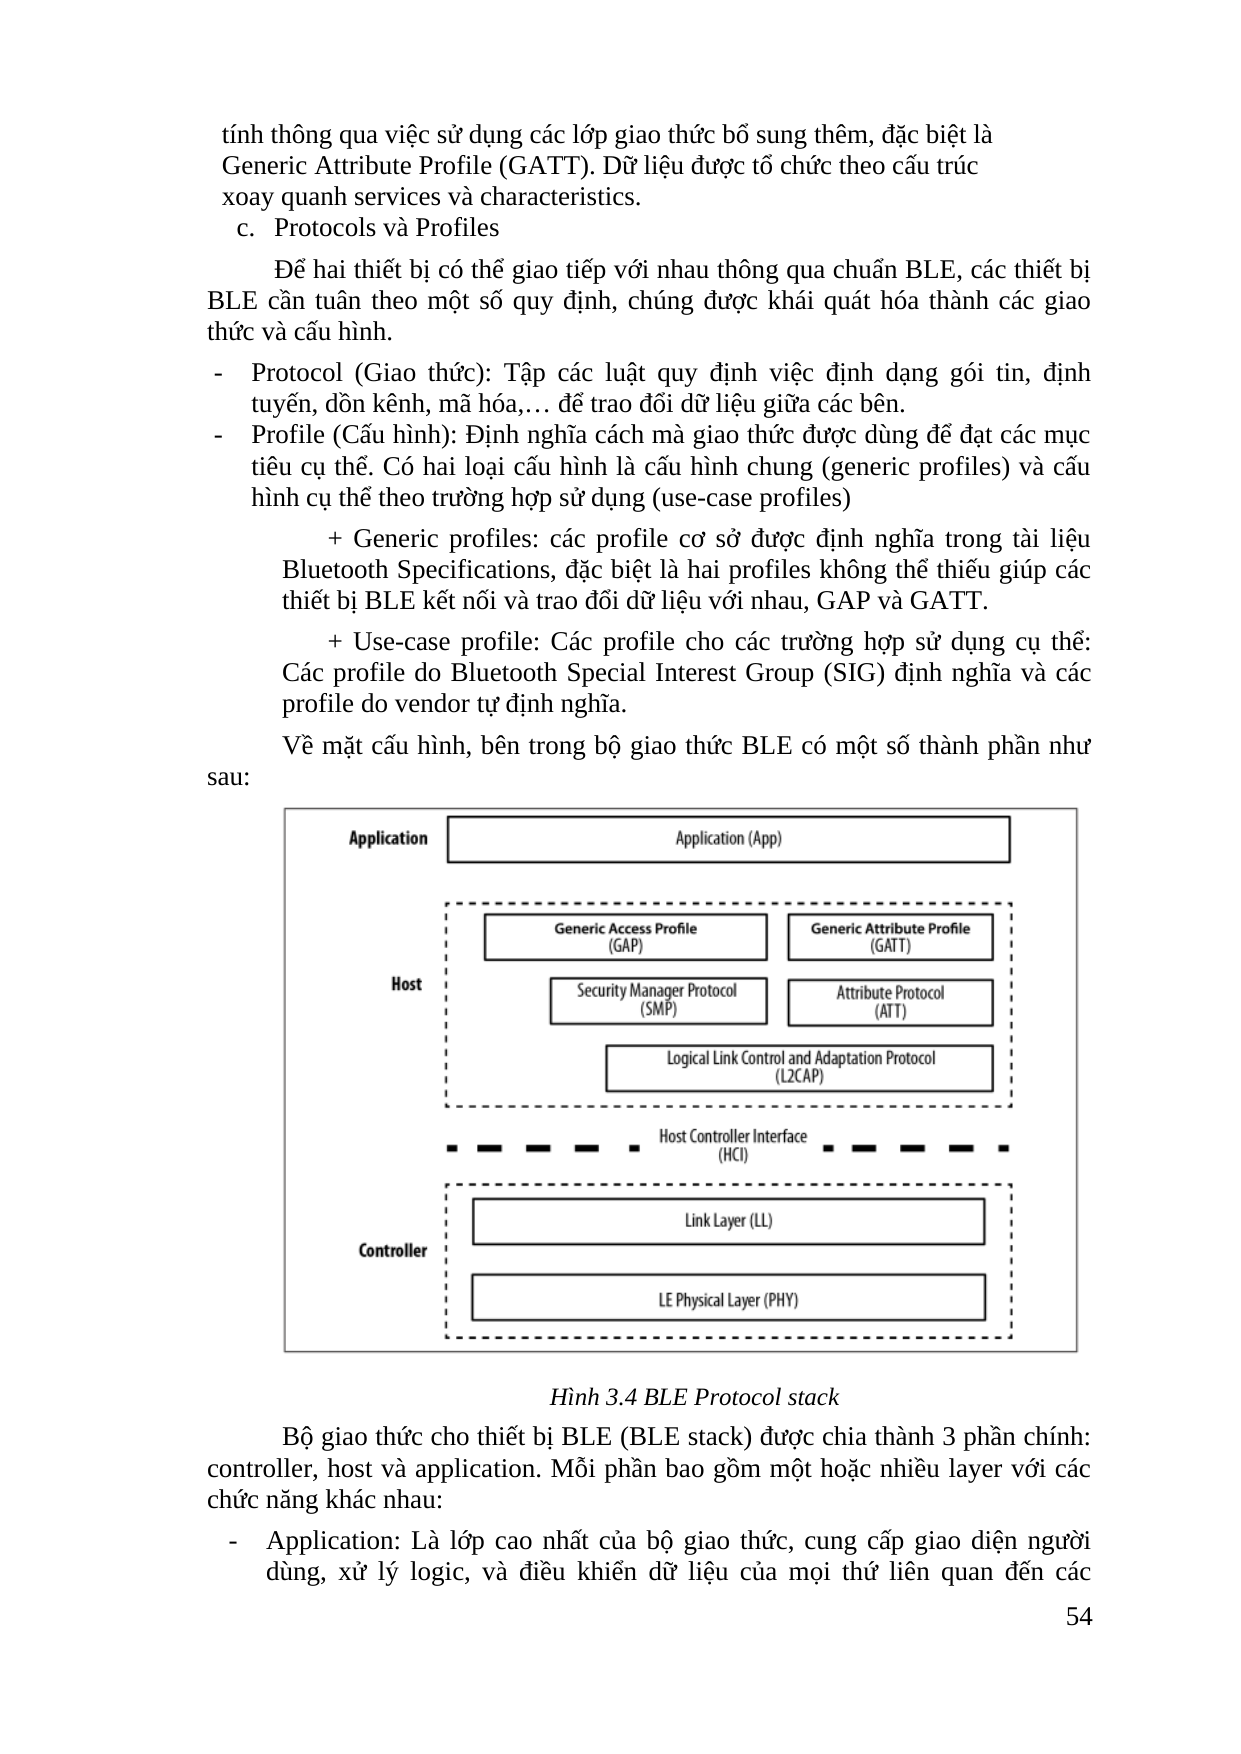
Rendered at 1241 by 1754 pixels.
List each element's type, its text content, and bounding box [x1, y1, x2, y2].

list Protocols và Profiles [236, 212, 1092, 243]
text + Use-case profile: Các profile cho các trường hợp sử dụng cụ thể: Các profile do Bluetooth Special Interest Group (SIG) định nghĩa và các profile do vendor tự định nghĩa. [282, 625, 1092, 719]
list Generic Attribute Profile (GATT). Dữ liệu được tổ chức theo cấu trúc [222, 149, 1092, 180]
list Protocol (Giao thức): Tập các luật quy định việc định dạng gói tin, định tuyến, dồn kênh, mã hóa,… để trao đổi dữ liệu giữa các bên. [214, 356, 1092, 418]
text Bộ giao thức cho thiết bị BLE (BLE stack) được chia thành 3 phần chính: controller, host và application. Mỗi phần bao gồm một hoặc nhiều layer với các chức năng khác nhau: [207, 1369, 1092, 1514]
picture [274, 801, 1083, 1359]
text + Generic profiles: các profile cơ sở được định nghĩa trong tài liệu Bluetooth Specifications, đặc biệt là hai profiles không thể thiếu giúp các thiết bị BLE kết nối và trao đổi dữ liệu với nhau, GAP và GATT. [282, 522, 1092, 615]
text Để hai thiết bị có thể giao tiếp với nhau thông qua chuẩn BLE, các thiết bị BLE cần tuân theo một số quy định, chúng được khái quát hóa thành các giao thức và cấu hình. [207, 253, 1092, 346]
list xoay quanh services và characteristics. [222, 180, 1092, 212]
list tính thông qua việc sử dụng các lớp giao thức bổ sung thêm, đặc biệt là [222, 118, 1092, 149]
list Profile (Cấu hình): Định nghĩa cách mà giao thức được dùng để đạt các mục tiêu cụ thể. Có hai loại cấu hình là cấu hình chung (generic profiles) và cấu hình cụ thể theo trường hợp sử dụng (use-case profiles) [214, 418, 1092, 512]
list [228, 1524, 1092, 1586]
text Về mặt cấu hình, bên trong bộ giao thức BLE có một số thành phần như sau: [207, 729, 1092, 791]
